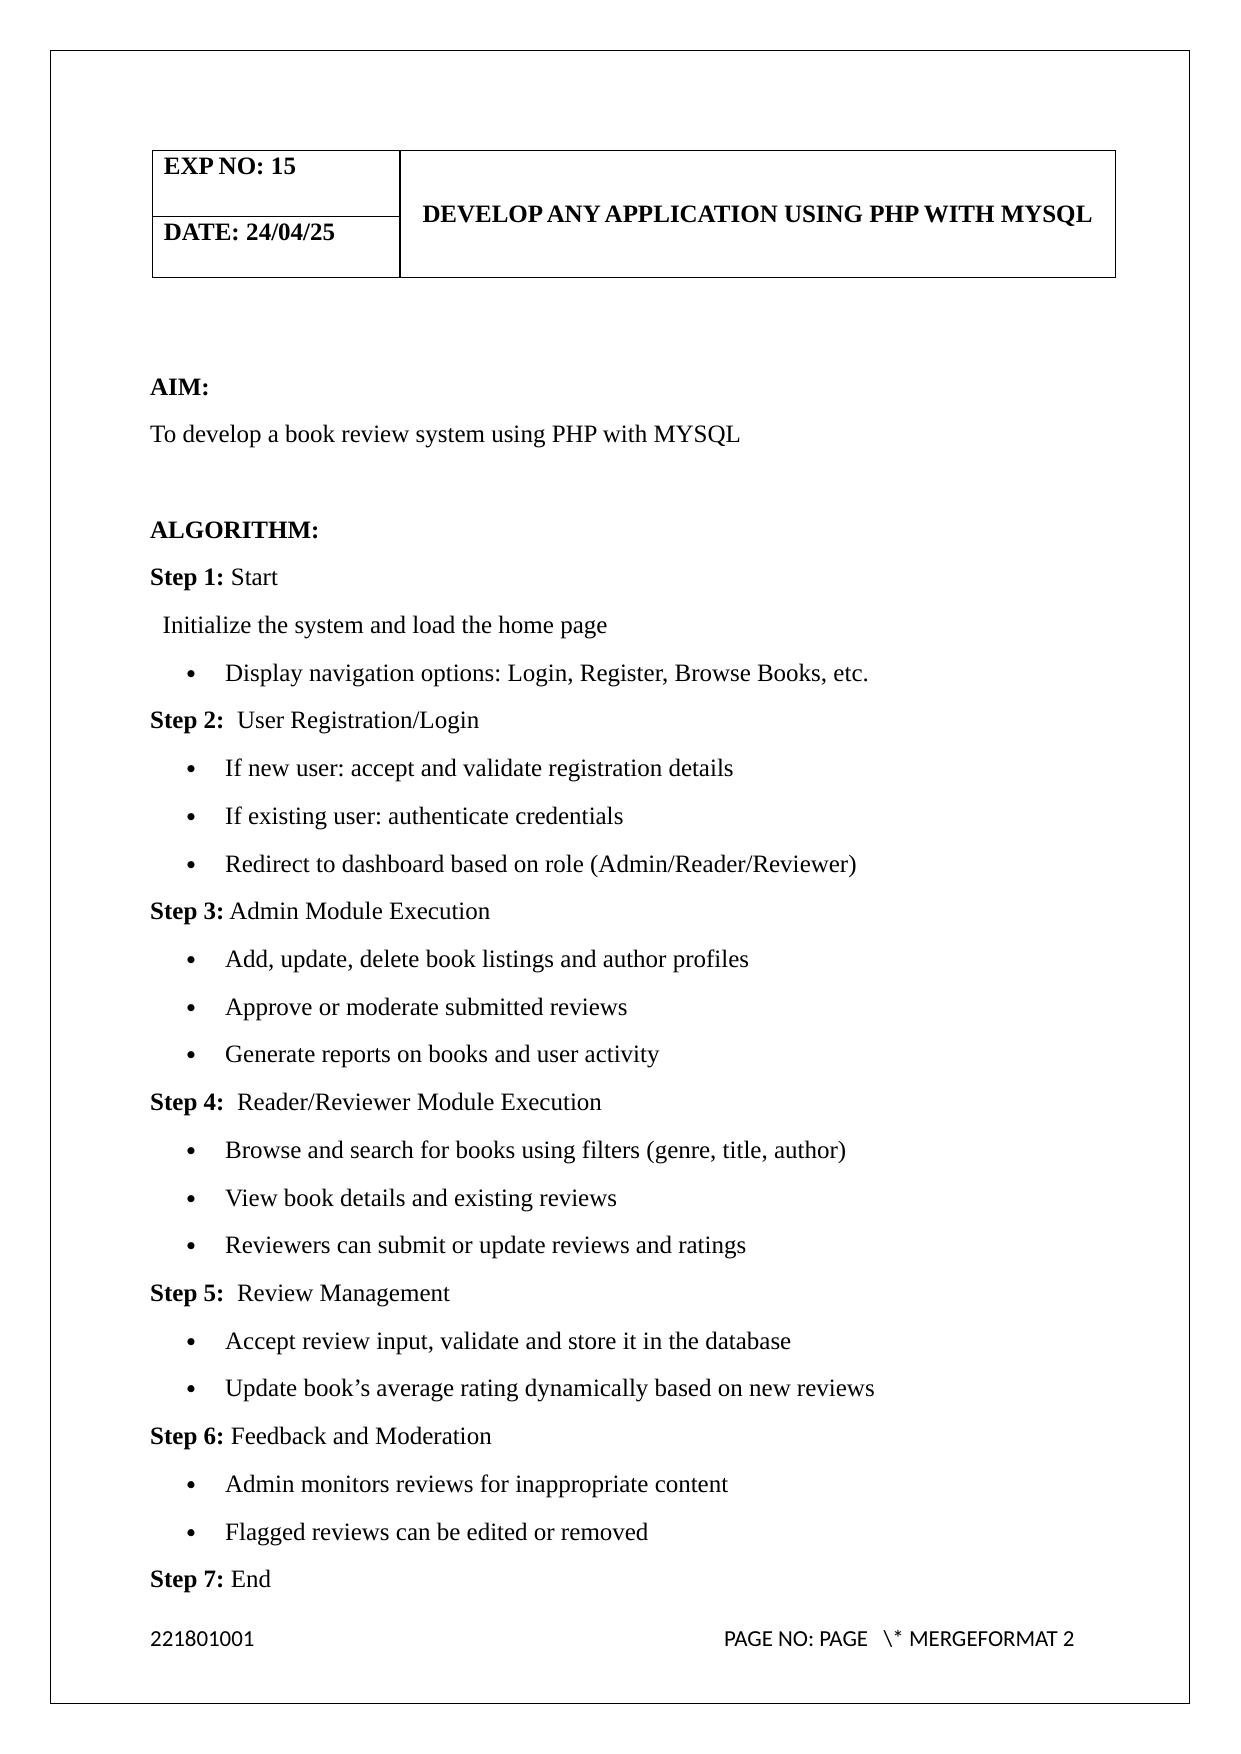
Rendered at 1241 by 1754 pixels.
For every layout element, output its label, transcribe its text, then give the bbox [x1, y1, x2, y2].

text Step 1: Start [150, 562, 1090, 591]
list Admin monitors reviews for inappropriate content [187, 1469, 1090, 1498]
list Generate reports on books and user activity [187, 1039, 1090, 1068]
list Approve or moderate submitted reviews [187, 992, 1090, 1021]
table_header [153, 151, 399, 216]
list Browse and search for books using filters (genre, title, author) [187, 1135, 1090, 1164]
list If new user: accept and validate registration details [187, 753, 1090, 782]
text Step 2: User Registration/Login [150, 706, 1090, 734]
list Update book’s average rating dynamically based on new reviews [187, 1373, 1090, 1402]
text Step 5: Review Management [150, 1278, 1090, 1307]
text Step 3: Admin Module Execution [150, 896, 1090, 925]
list Accept review input, validate and store it in the database [187, 1326, 1090, 1354]
text Step 4: Reader/Reviewer Module Execution [150, 1087, 1090, 1116]
list View book details and existing reviews [187, 1183, 1090, 1211]
text Initialize the system and load the home page [150, 610, 1090, 639]
list Flagged reviews can be edited or removed [187, 1517, 1090, 1545]
text To develop a book review system using PHP with MYSQL [150, 419, 1090, 448]
list Add, update, delete book listings and author profiles [187, 944, 1090, 973]
text AIM: [150, 372, 1090, 400]
text Step 7: End [150, 1564, 1090, 1593]
text ALGORITHM: [150, 515, 1090, 543]
list Display navigation options: Login, Register, Browse Books, etc. [187, 658, 1090, 687]
list If existing user: authenticate credentials [187, 801, 1090, 830]
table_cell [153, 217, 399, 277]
text Step 6: Feedback and Moderation [150, 1421, 1090, 1450]
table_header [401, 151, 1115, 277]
list Reviewers can submit or update reviews and ratings [187, 1230, 1090, 1259]
list Redirect to dashboard based on role (Admin/Reader/Reviewer) [187, 849, 1090, 877]
